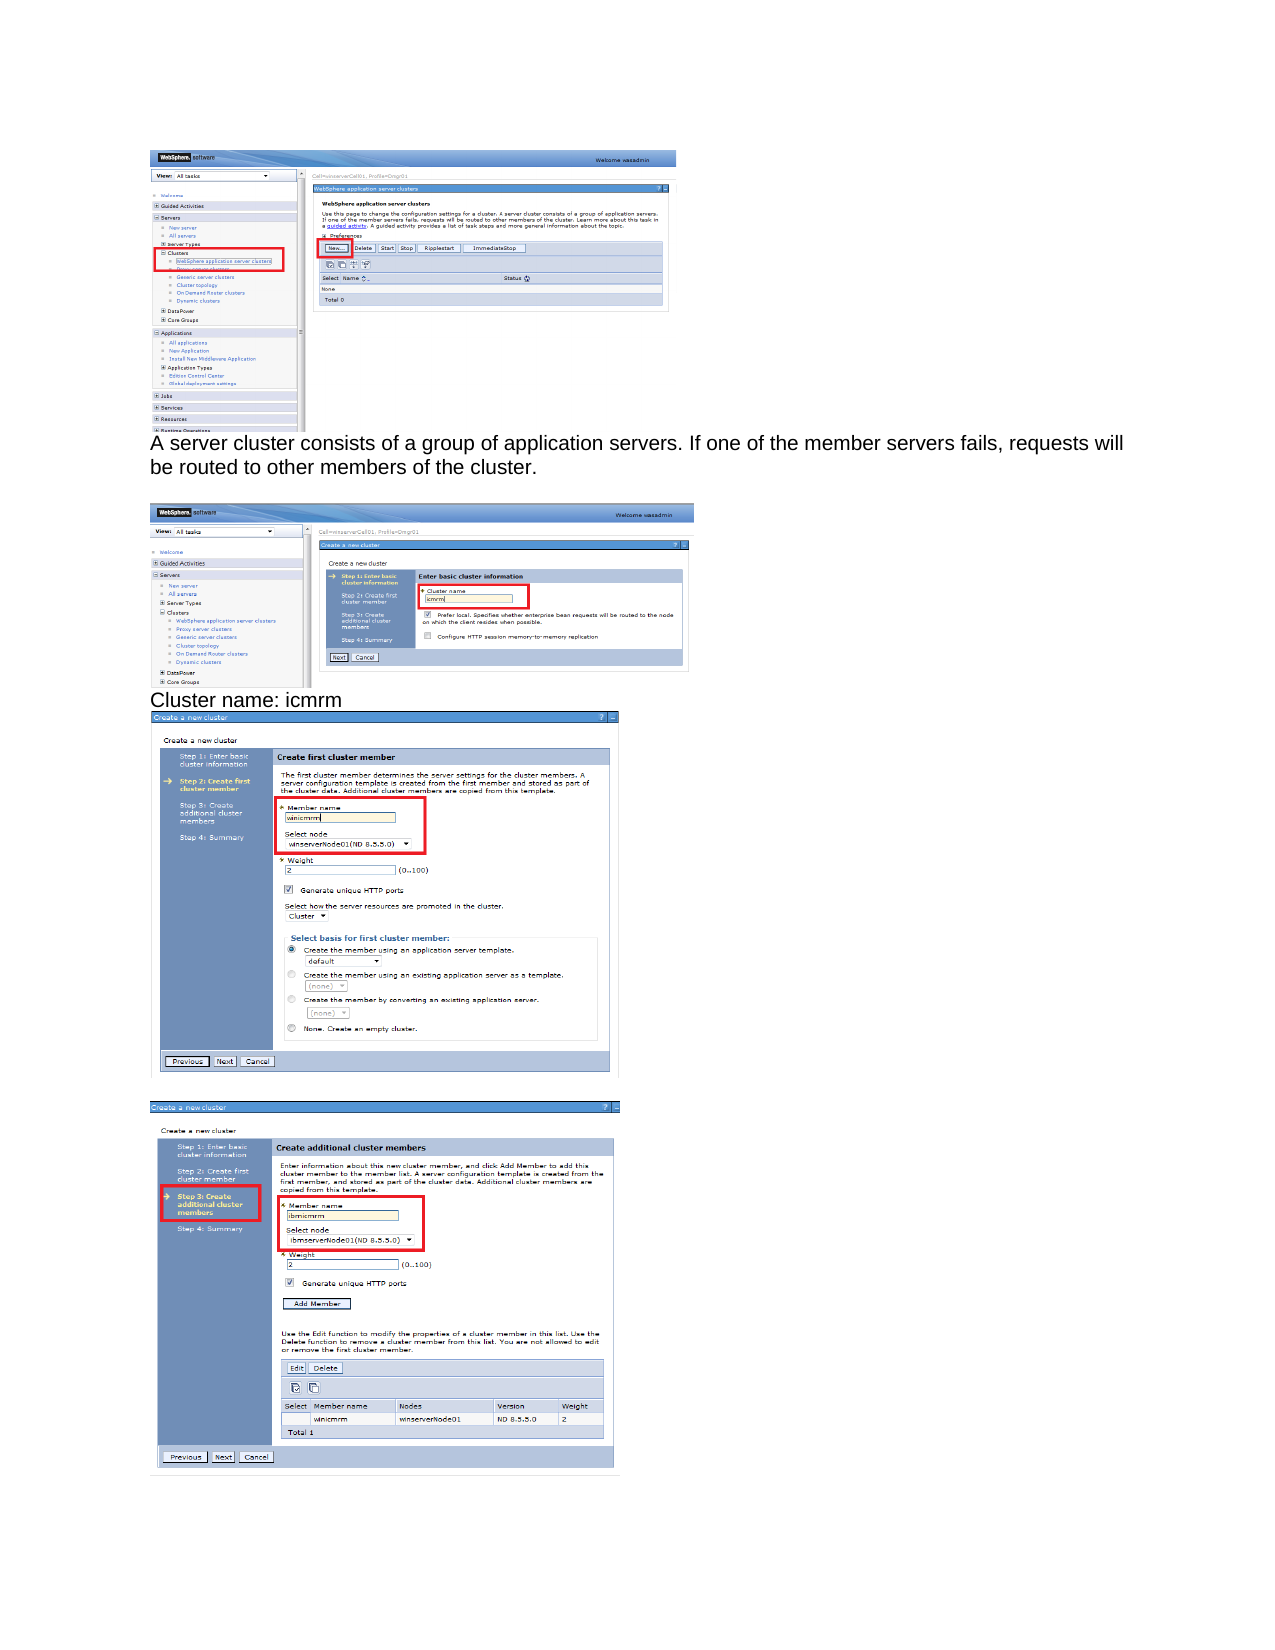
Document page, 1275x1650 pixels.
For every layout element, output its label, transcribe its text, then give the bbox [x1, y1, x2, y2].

picture [150, 150, 677, 432]
text Cluster name: icmrm [150, 688, 1125, 712]
text A server cluster consists of a group of application servers. If one of the member servers fails, requests will be routed to other members of the cluster. [150, 431, 1125, 479]
picture [150, 1101, 620, 1477]
picture [150, 711, 619, 1078]
picture [150, 503, 694, 688]
